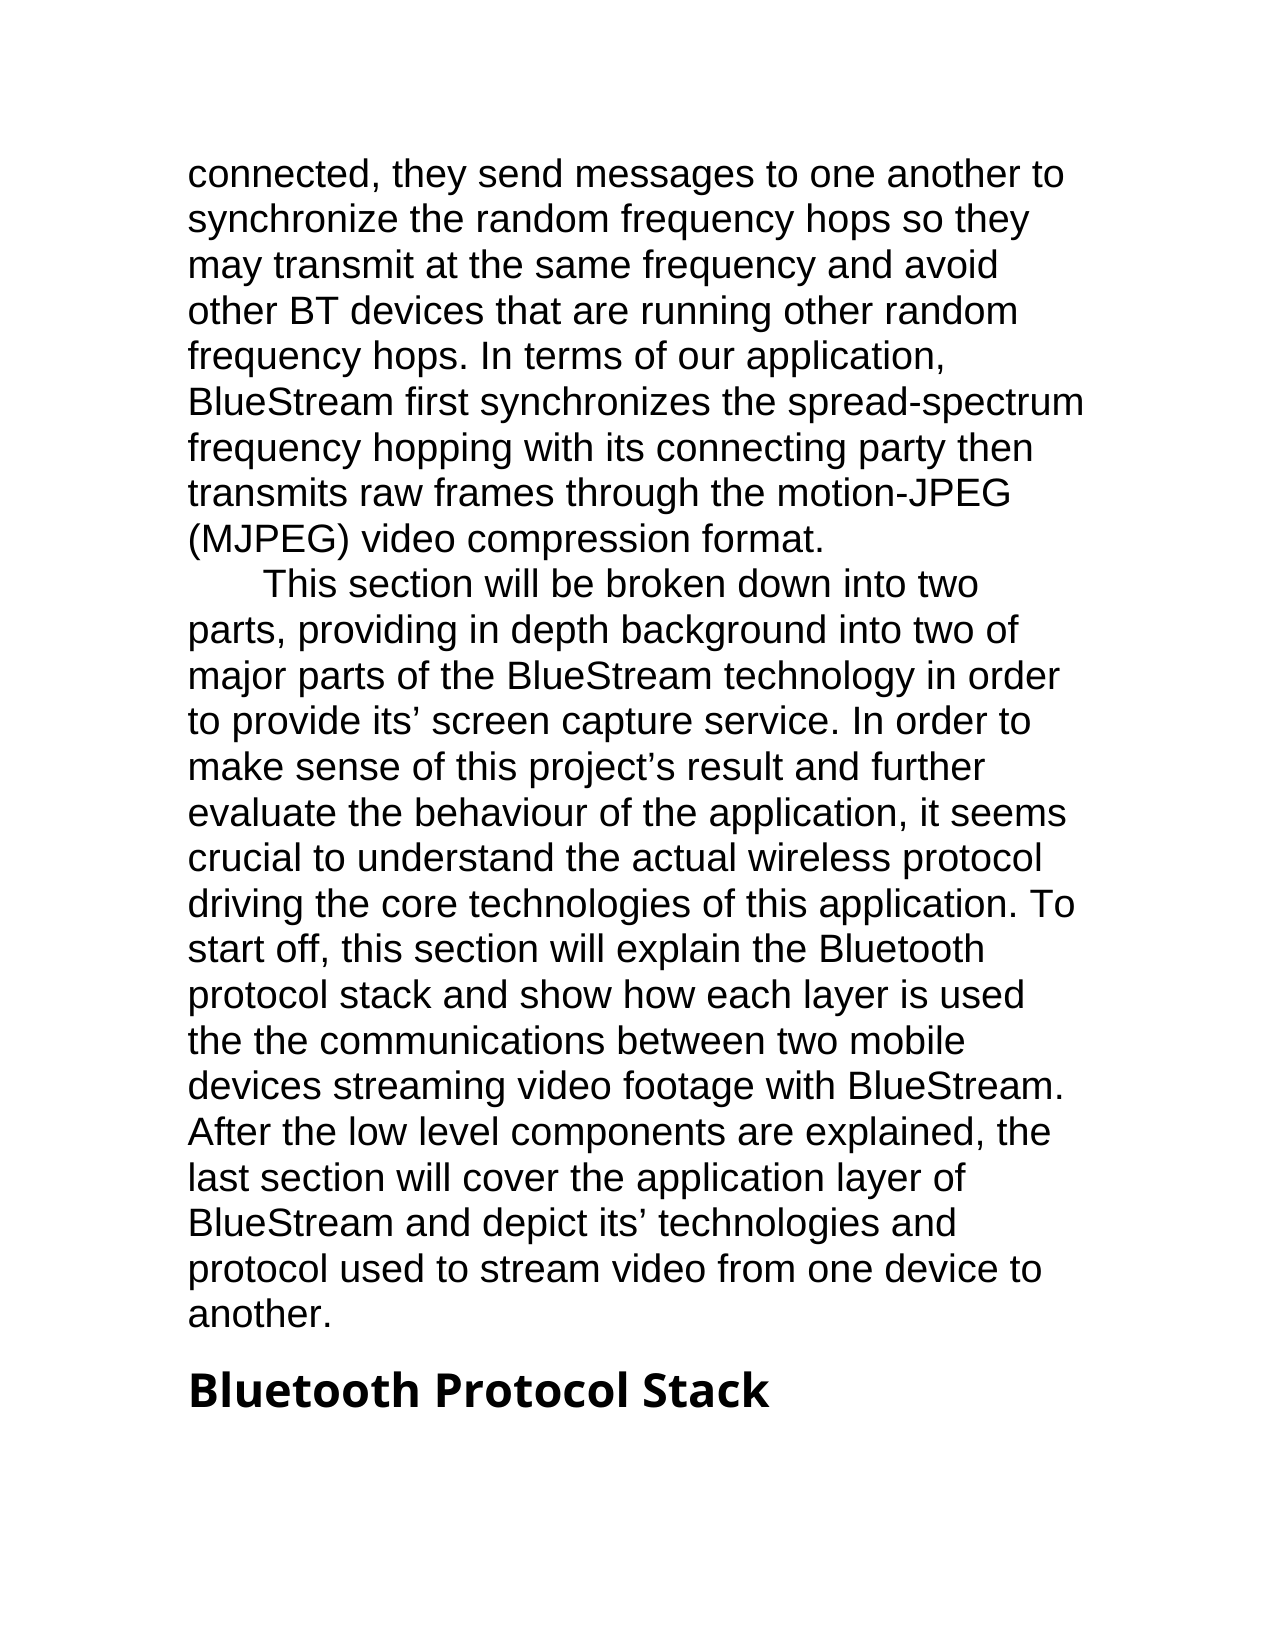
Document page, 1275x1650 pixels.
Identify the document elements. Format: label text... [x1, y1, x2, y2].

text This section will be broken down into two parts, providing in depth background into two of major parts of the BlueStream technology in order to provide its’ screen capture service. In order to make sense of this project’s result and further evaluate the behaviour of the application, it seems crucial to understand the actual wireless protocol driving the core technologies of this application. To start off, this section will explain the Bluetooth protocol stack and show how each layer is used the the communications between two mobile devices streaming video footage with BlueStream. After the low level components are explained, the last section will cover the application layer of BlueStream and depict its’ technologies and protocol used to stream video from one device to another. [187, 561, 1087, 1336]
text Bluetooth Protocol Stack [187, 1357, 1087, 1421]
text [187, 150, 1087, 561]
